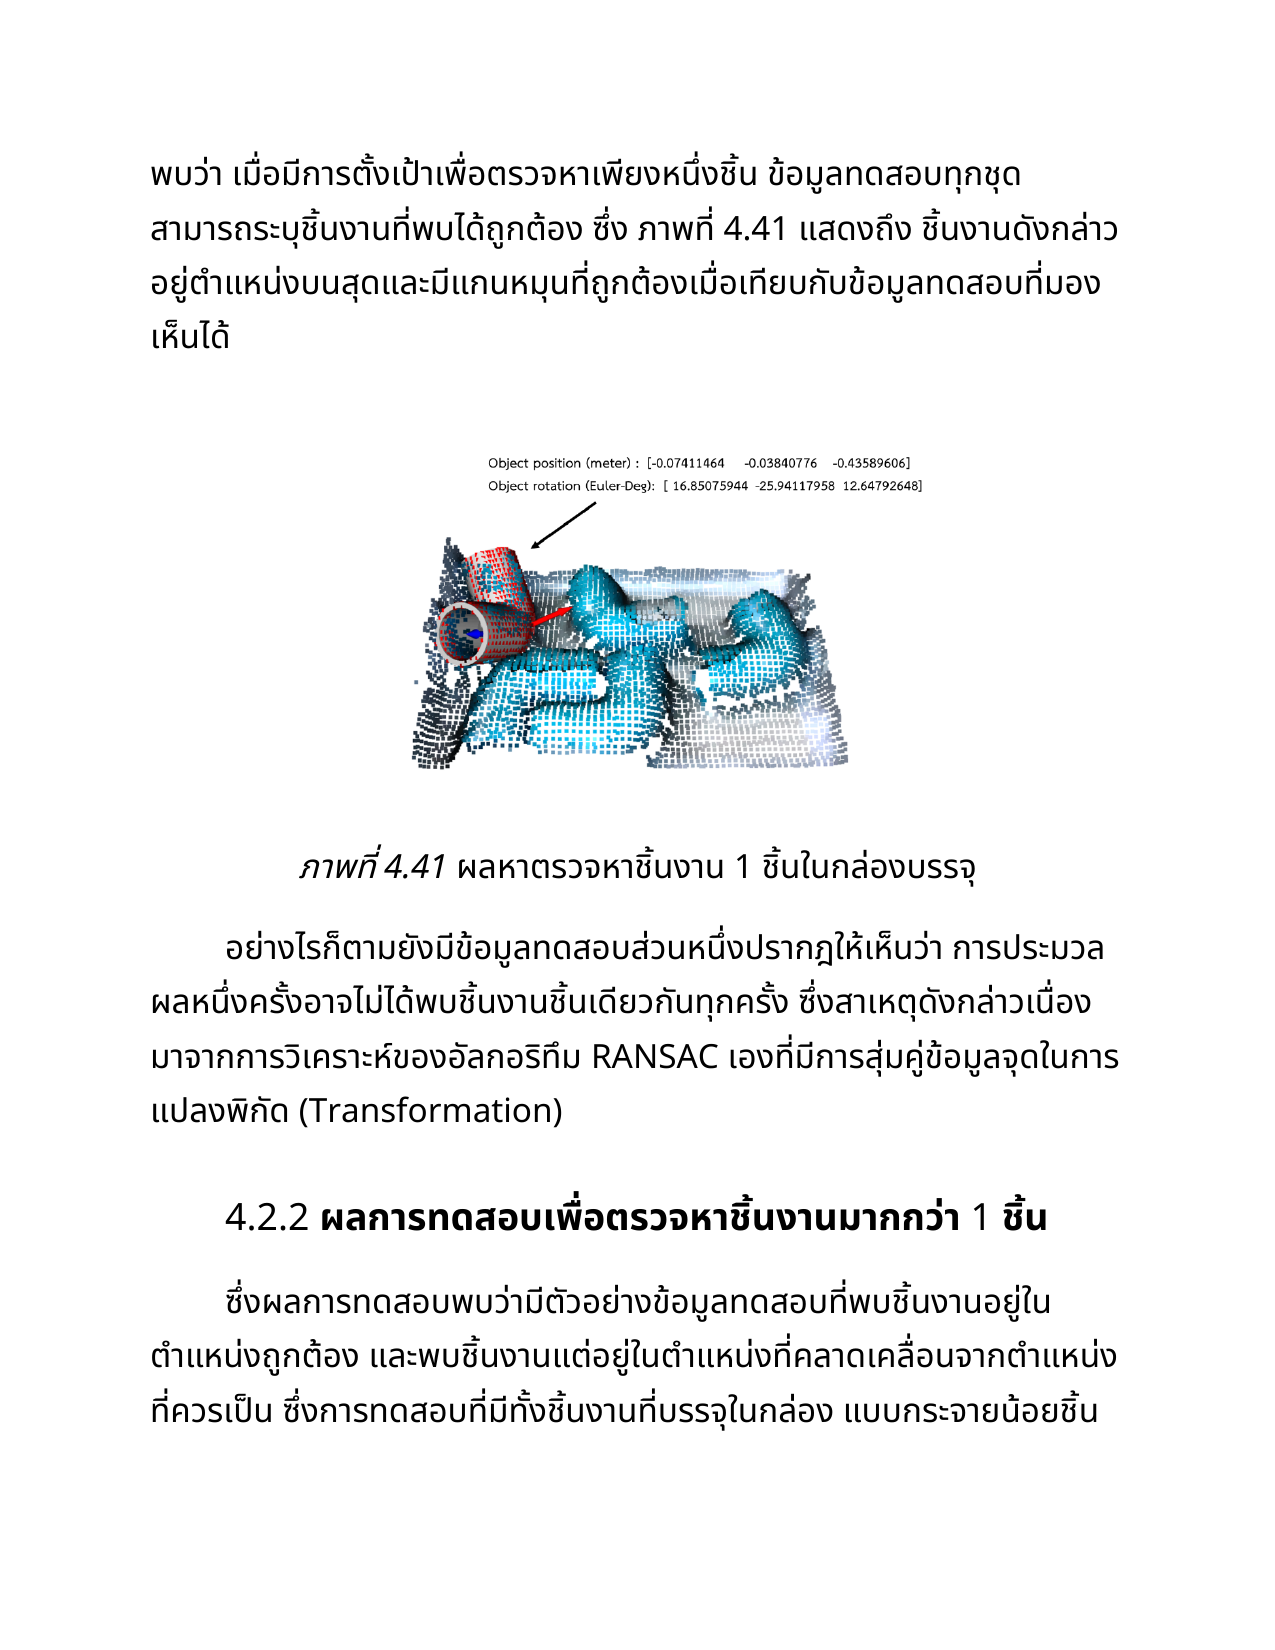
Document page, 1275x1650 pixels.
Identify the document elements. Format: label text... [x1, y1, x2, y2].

text อย่างไรก็ตามยังมีข้อมูลทดสอบส่วนหนึ่งปรากฎให้เห็นว่า การประมวลผลหนึ่งครั้งอาจไม่ได้พบชิ้นงานชิ้นเดียวกันทุกครั้ง ซึ่งสาเหตุดังกล่าวเนื่องมาจากการวิเคราะห์ของอัลกอริทึม RANSAC เองที่มีการสุ่มคู่ข้อมูลจุดในการแปลงพิกัด (Transformation) [150, 924, 1125, 1138]
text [150, 1278, 1125, 1437]
subtitle 4.2.2 ผลการทดสอบเพื่อตรวจหาชิ้นงานมากกว่า 1 ชิ้น [225, 1191, 1125, 1248]
picture [398, 446, 952, 792]
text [150, 150, 1125, 364]
